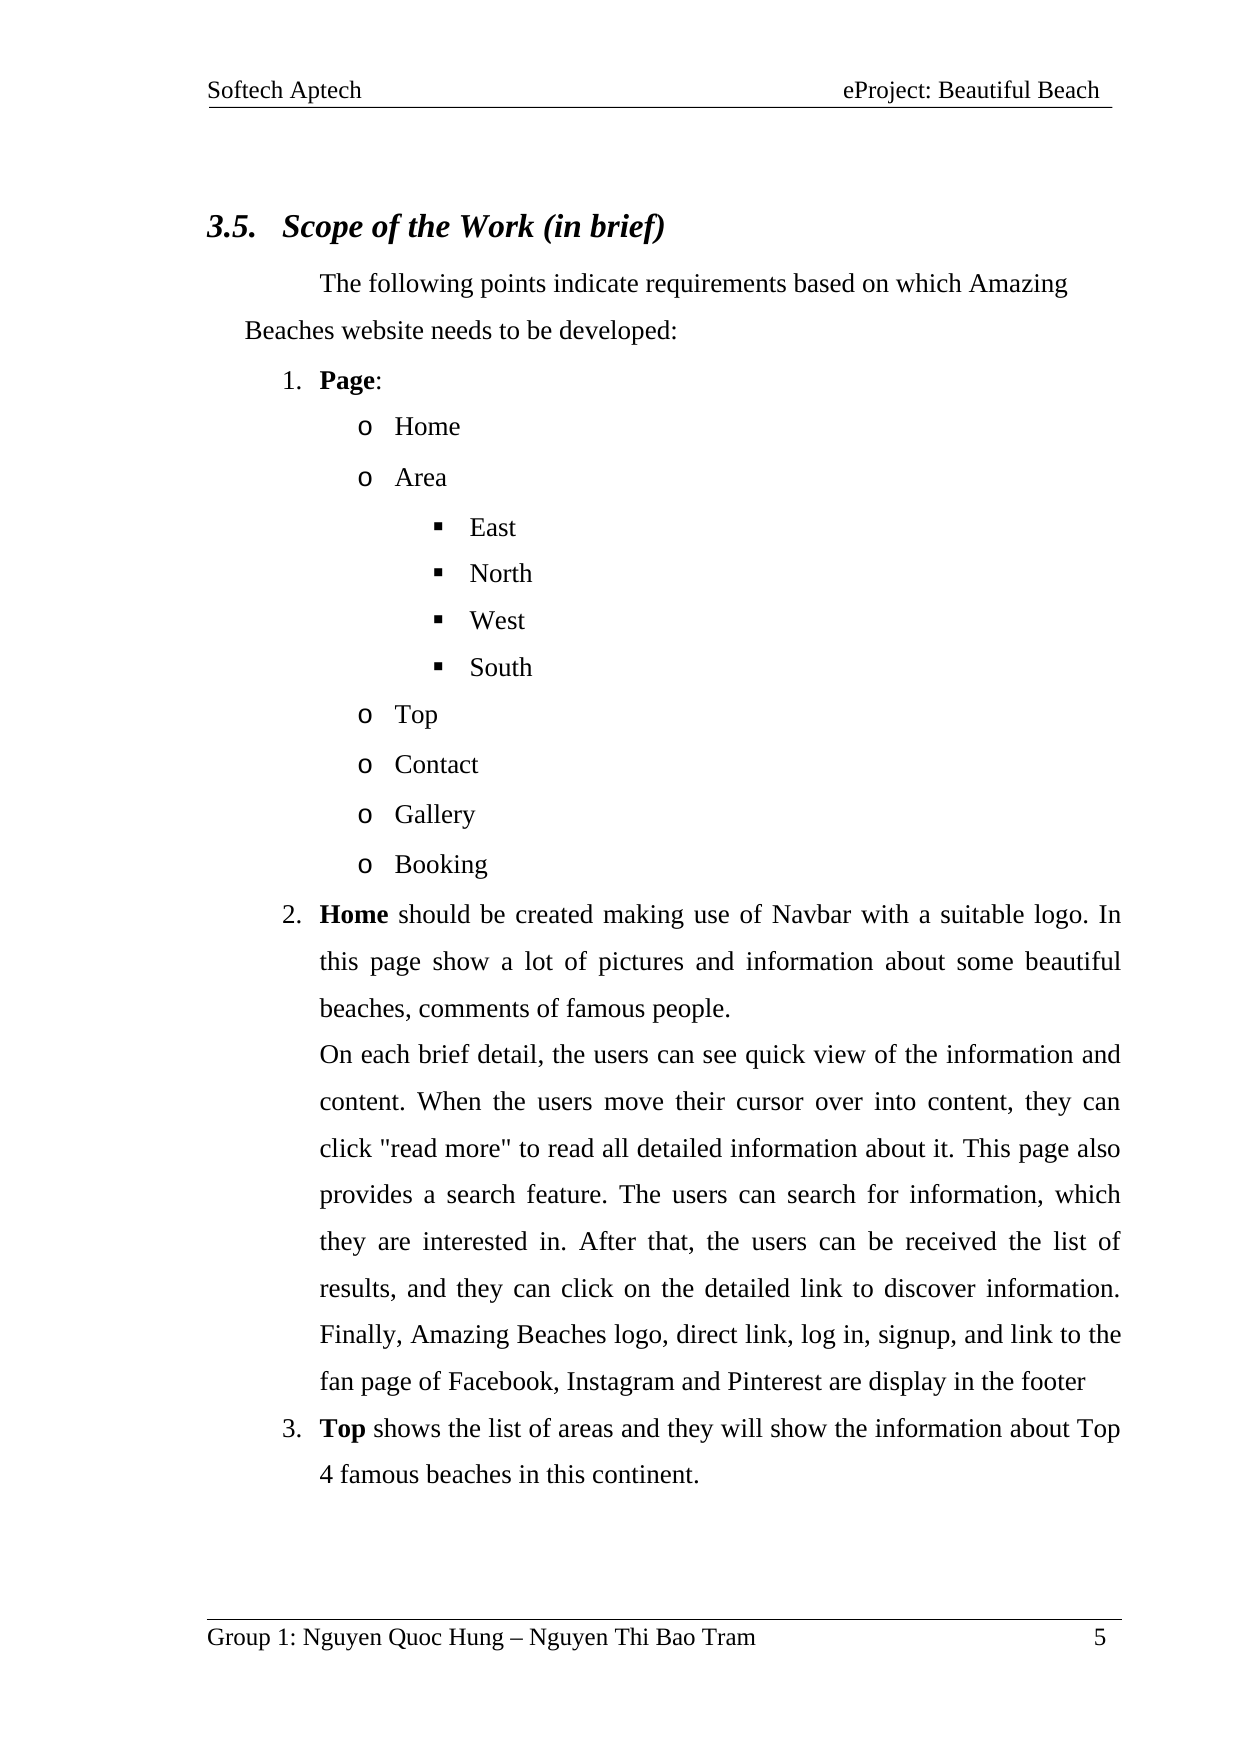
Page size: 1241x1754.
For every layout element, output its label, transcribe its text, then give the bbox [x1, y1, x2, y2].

list Home [357, 411, 1122, 444]
list Top shows the list of areas and they will show the information about Top 4 famous beaches in this continent. [282, 1412, 1122, 1490]
list South [432, 651, 1122, 683]
list East [432, 511, 1122, 542]
list Gallery [357, 798, 1122, 832]
list Area [357, 461, 1122, 494]
text 3.5. Scope of the Work (in brief) [207, 207, 1122, 245]
list Page: [282, 364, 1122, 395]
list Top [357, 698, 1122, 732]
list Home should be created making use of Navbar with a suitable logo. In this page show a lot of pictures and information about some beautiful beaches, comments of famous people. [282, 899, 1122, 1023]
list Booking [357, 848, 1122, 882]
list Contact [357, 748, 1122, 782]
list On each brief detail, the users can see quick view of the information and content. When the users move their cursor over into content, they can click "read more" to read all detailed information about it. This page also provides a search feature. The users can search for information, which they are interested in. After that, the users can be received the list of results, and they can click on the detailed link to discover information. Finally, Amazing Beaches logo, direct link, log in, signup, and link to the fan page of Facebook, Instagram and Pinterest are display in the footer [319, 1039, 1122, 1396]
text The following points indicate requirements based on which Amazing Beaches website needs to be developed: [244, 267, 1122, 345]
list West [432, 604, 1122, 636]
list North [432, 558, 1122, 589]
